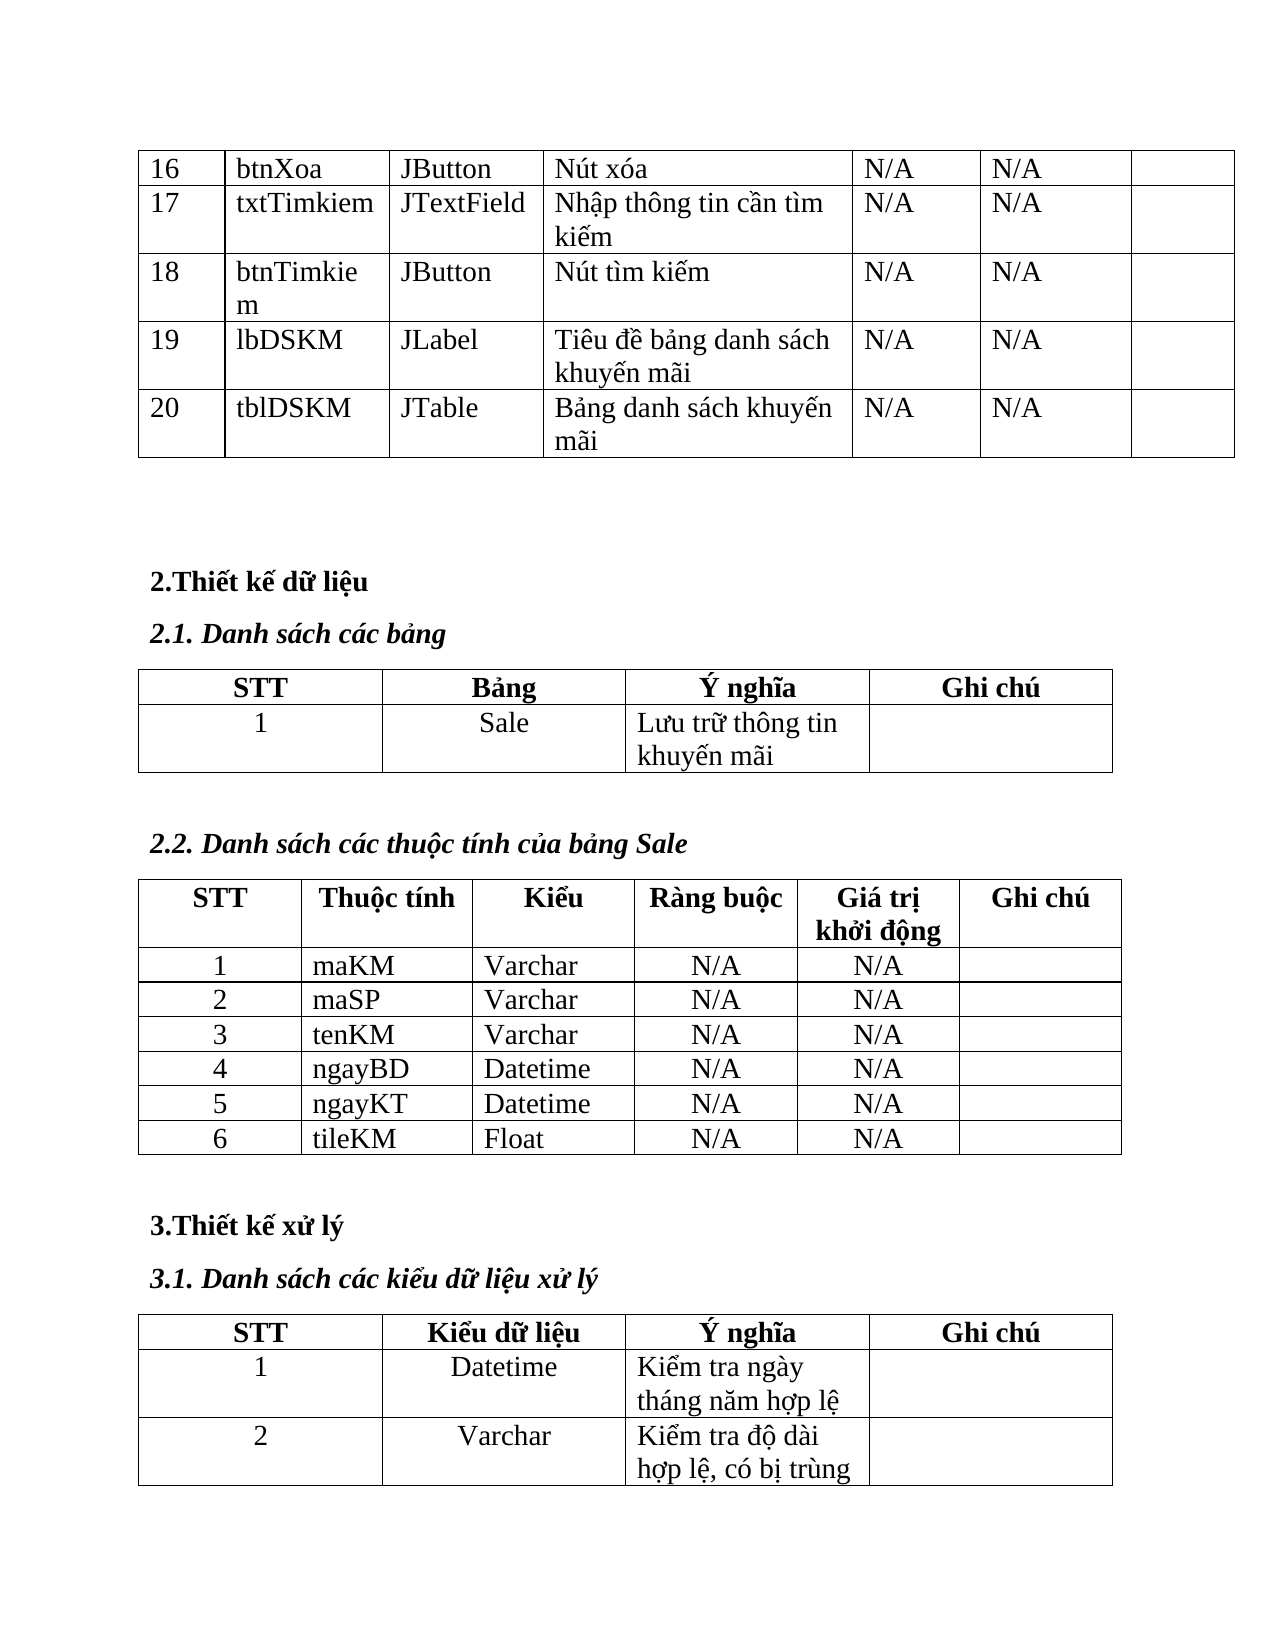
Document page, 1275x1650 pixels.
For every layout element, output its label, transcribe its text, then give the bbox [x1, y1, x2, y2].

table_cell 17 [139, 186, 224, 253]
table_cell N/A [853, 186, 980, 253]
table_cell Float [473, 1121, 634, 1154]
table_cell JButton [390, 254, 543, 321]
table_header STT [139, 670, 382, 704]
table_cell N/A [635, 948, 797, 981]
table_cell N/A [635, 1052, 797, 1085]
table_cell txtTimkiem [226, 186, 389, 253]
table_cell ngayKT [302, 1086, 472, 1120]
table_cell N/A [798, 1121, 959, 1154]
table_cell btnTimkiem [226, 254, 389, 321]
table_cell 6 [139, 1121, 301, 1154]
table_header Ý nghĩa [626, 670, 869, 704]
table_cell [1132, 254, 1234, 321]
table_cell Bảng danh sách khuyến mãi [544, 390, 852, 457]
table_cell 2 [139, 1418, 382, 1485]
table_cell JButton [390, 151, 543, 184]
table_cell JTextField [390, 186, 543, 253]
table_cell N/A [981, 186, 1131, 253]
table_header Kiểu dữ liệu [383, 1315, 625, 1348]
table_header STT [139, 1315, 382, 1348]
table_cell Varchar [473, 948, 634, 981]
table_cell N/A [635, 1017, 797, 1051]
table_cell [960, 1121, 1121, 1154]
text 3.Thiết kế xử lý [150, 1208, 1125, 1242]
table_cell Kiểm tra ngày tháng năm hợp lệ [626, 1350, 869, 1417]
table_header STT [139, 880, 301, 947]
table_cell N/A [798, 1017, 959, 1051]
table_cell 1 [139, 1350, 382, 1417]
table_cell 1 [139, 948, 301, 981]
table_cell N/A [853, 322, 980, 389]
table_cell JLabel [390, 322, 543, 389]
table_header Kiểu [473, 880, 634, 947]
table_cell [960, 948, 1121, 981]
table_header Ý nghĩa [626, 1315, 869, 1348]
table_cell 2 [139, 983, 301, 1016]
table_cell 4 [139, 1052, 301, 1085]
table_cell N/A [635, 983, 797, 1016]
table_cell maSP [302, 983, 472, 1016]
table_cell 3 [139, 1017, 301, 1051]
table_cell N/A [853, 151, 980, 184]
table_cell [960, 1052, 1121, 1085]
table_header Ràng buộc [635, 880, 797, 947]
table_cell [1132, 186, 1234, 253]
table_cell [1132, 322, 1234, 389]
table_cell [870, 705, 1112, 772]
table_cell ngayBD [302, 1052, 472, 1085]
table_cell [870, 1350, 1112, 1417]
table_cell Datetime [473, 1052, 634, 1085]
table_cell Nhập thông tin cần tìm kiếm [544, 186, 852, 253]
table_cell N/A [798, 983, 959, 1016]
table_header Ghi chú [870, 670, 1112, 704]
text 2.2. Danh sách các thuộc tính của bảng Sale [150, 826, 1125, 859]
table_cell [1132, 390, 1234, 457]
table_header Ghi chú [870, 1315, 1112, 1348]
table_cell 19 [139, 322, 224, 389]
table_cell lbDSKM [226, 322, 389, 389]
table_header Thuộc tính [302, 880, 472, 947]
table_cell tileKM [302, 1121, 472, 1154]
table_cell N/A [798, 948, 959, 981]
table_cell maKM [302, 948, 472, 981]
table_cell N/A [853, 390, 980, 457]
table_cell N/A [853, 254, 980, 321]
table_cell N/A [981, 390, 1131, 457]
table_cell btnXoa [226, 151, 389, 184]
table_cell N/A [981, 254, 1131, 321]
table_cell Datetime [473, 1086, 634, 1120]
table_header Bảng [383, 670, 625, 704]
table_cell 5 [139, 1086, 301, 1120]
table_cell 16 [139, 151, 224, 184]
table_cell [960, 1017, 1121, 1051]
table_cell N/A [798, 1086, 959, 1120]
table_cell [626, 1418, 869, 1485]
table_cell [1132, 151, 1234, 184]
table_cell N/A [635, 1086, 797, 1120]
table_cell Nút xóa [544, 151, 852, 184]
table_cell 18 [139, 254, 224, 321]
table_header Ghi chú [960, 880, 1121, 947]
table_cell Varchar [473, 1017, 634, 1051]
table_cell Datetime [383, 1350, 625, 1417]
text 3.1. Danh sách các kiểu dữ liệu xử lý [150, 1261, 1125, 1294]
table_cell [870, 1418, 1112, 1485]
text 2.Thiết kế dữ liệu [150, 564, 1125, 597]
table_cell Tiêu đề bảng danh sách khuyến mãi [544, 322, 852, 389]
table_cell [960, 1086, 1121, 1120]
table_cell tblDSKM [226, 390, 389, 457]
table_cell 20 [139, 390, 224, 457]
table_cell Varchar [383, 1418, 625, 1485]
table_cell [960, 983, 1121, 1016]
table_cell N/A [981, 151, 1131, 184]
table_cell N/A [635, 1121, 797, 1154]
table_cell 1 [139, 705, 382, 772]
table_header Giá trị khởi động [798, 880, 959, 947]
table_cell N/A [798, 1052, 959, 1085]
table_cell Lưu trữ thông tin khuyến mãi [626, 705, 869, 772]
table_cell Nút tìm kiếm [544, 254, 852, 321]
table_cell tenKM [302, 1017, 472, 1051]
table_cell Sale [383, 705, 625, 772]
table_cell Varchar [473, 983, 634, 1016]
table_cell N/A [981, 322, 1131, 389]
text 2.1. Danh sách các bảng [150, 617, 1125, 650]
table_cell JTable [390, 390, 543, 457]
